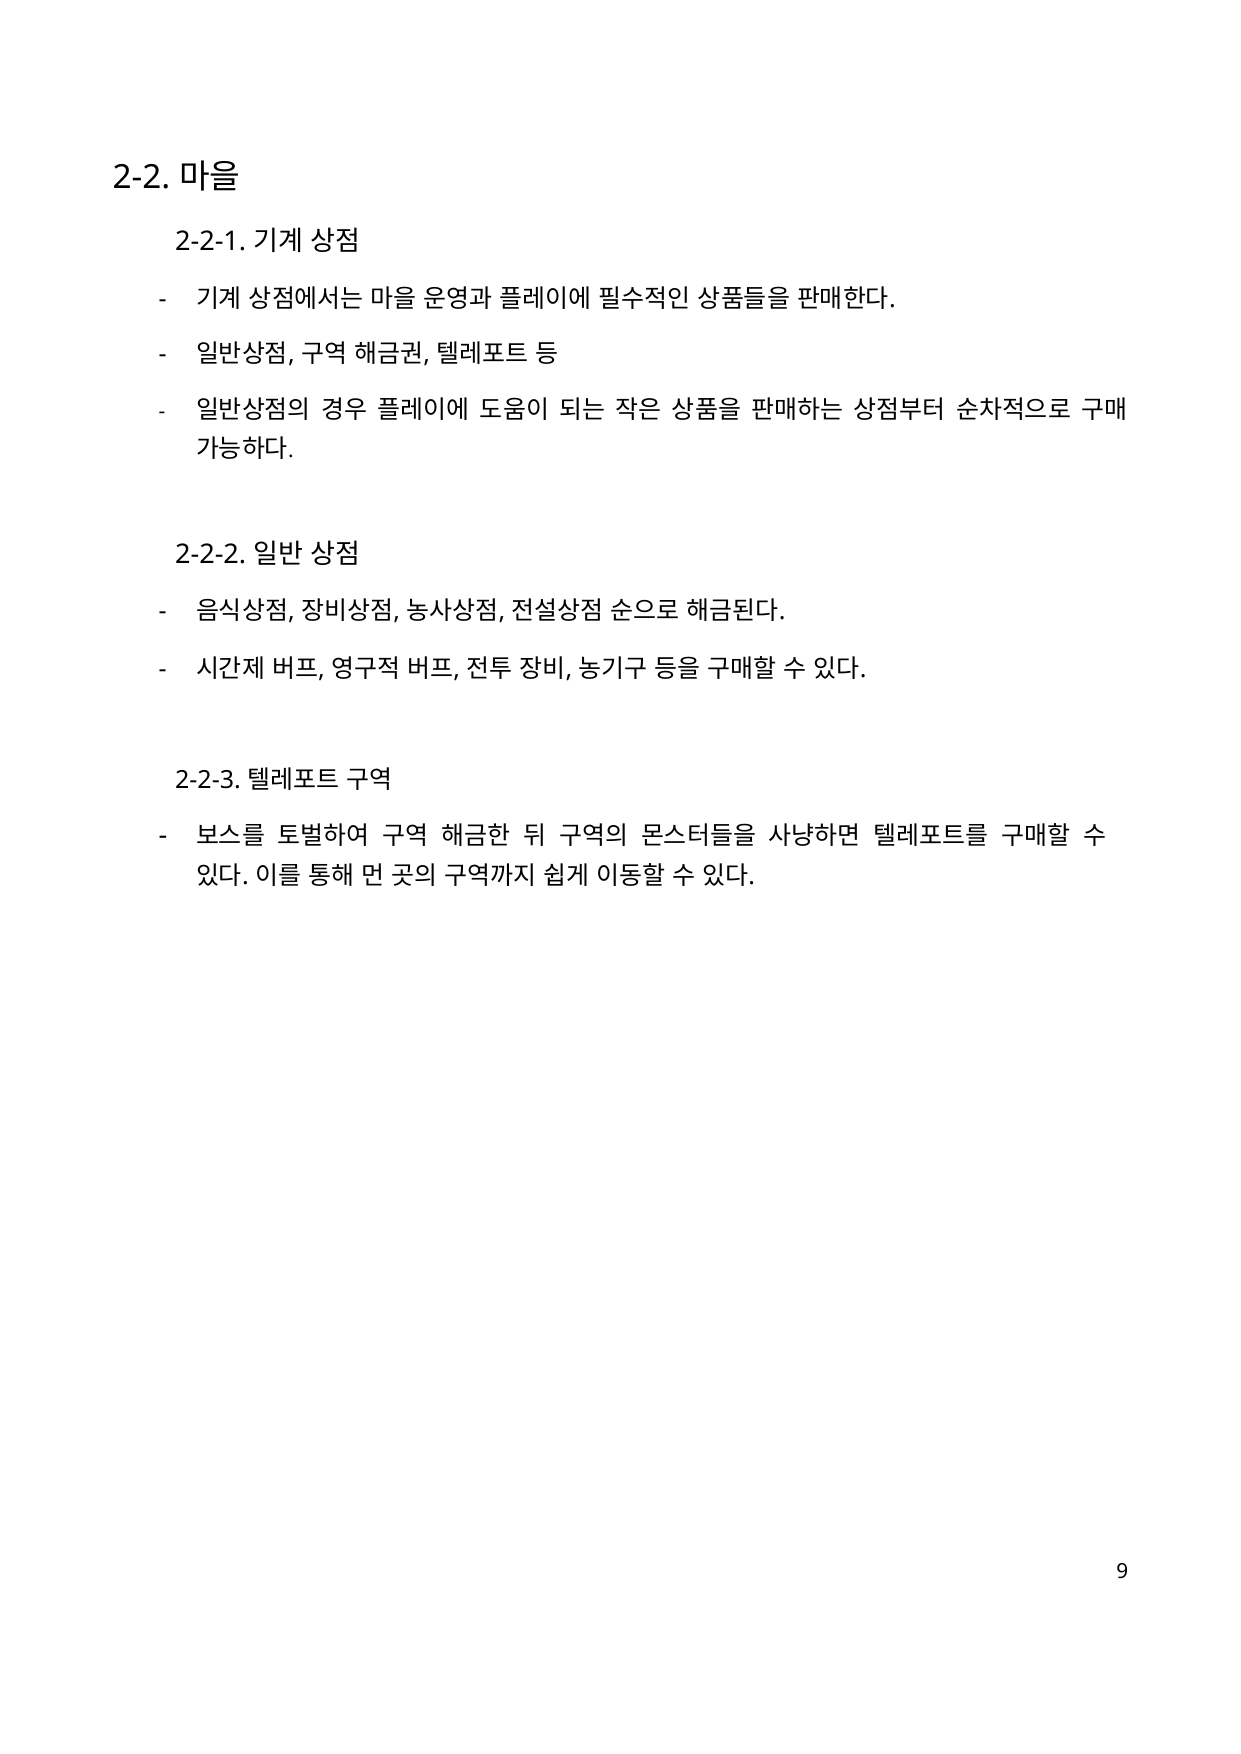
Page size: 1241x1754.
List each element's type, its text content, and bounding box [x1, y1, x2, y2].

list 보스를 토벌하여 구역 해금한 뒤 구역의 몬스터들을 사냥하면 텔레포트를 구매할 수 있다. 이를 통해 먼 곳의 구역까지 쉽게 이동할 수 있다. [158, 816, 1107, 892]
subtitle 2-2-3. 텔레포트 구역 [175, 760, 1128, 796]
list 음식상점, 장비상점, 농사상점, 전설상점 순으로 해금된다. [158, 591, 1107, 627]
subtitle 2-2-1. 기계 상점 [175, 219, 1128, 258]
list 일반상점, 구역 해금권, 텔레포트 등 [158, 334, 1128, 370]
list 일반상점의 경우 플레이에 도움이 되는 작은 상품을 판매하는 상점부터 순차적으로 구매 가능하다. [158, 389, 1128, 465]
list 시간제 버프, 영구적 버프, 전투 장비, 농기구 등을 구매할 수 있다. [158, 649, 1107, 685]
subtitle 2-2-2. 일반 상점 [175, 532, 1128, 571]
subtitle 2-2. 마을 [112, 150, 1128, 198]
list 기계 상점에서는 마을 운영과 플레이에 필수적인 상품들을 판매한다. [158, 278, 1128, 314]
